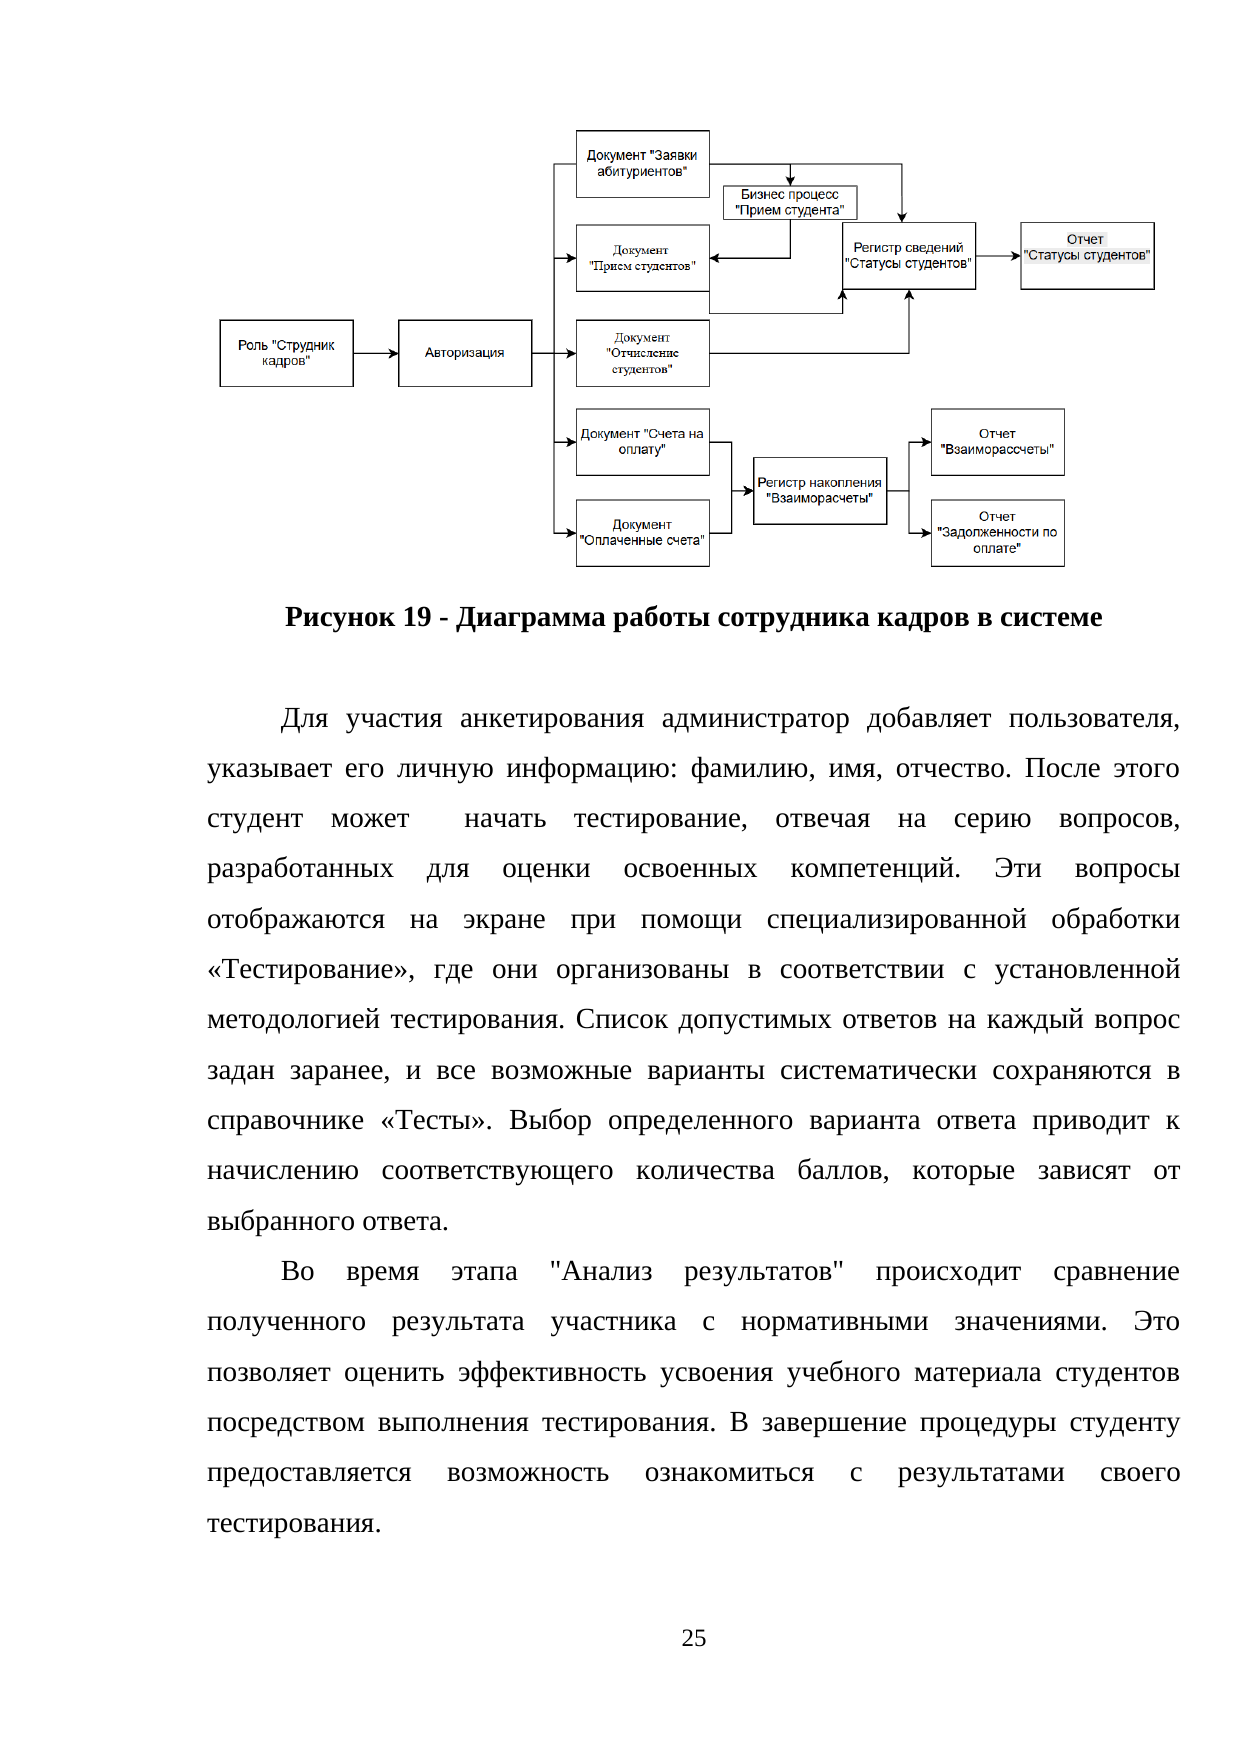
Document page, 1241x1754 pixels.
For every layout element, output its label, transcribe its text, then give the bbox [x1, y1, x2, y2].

text Для участия анкетирования администратор добавляет пользователя, указывает его личную информацию: фамилию, имя, отчество. После этого студент может начать тестирование, отвечая на серию вопросов, разработанных для оценки освоенных компетенций. Эти вопросы отображаются на экране при помощи специализированной обработки «Тестирование», где они организованы в соответствии с установленной методологией тестирования. Список допустимых ответов на каждый вопрос задан заранее, и все возможные варианты систематически сохраняются в справочнике «Тесты». Выбор определенного варианта ответа приводит к начислению соответствующего количества баллов, которые зависят от выбранного ответа. [207, 700, 1181, 1236]
picture [207, 118, 1180, 585]
text Рисунок 19 - Диаграмма работы сотрудника кадров в системе [207, 599, 1181, 633]
text Во время этапа "Анализ результатов" происходит сравнение полученного результата участника с нормативными значениями. Это позволяет оценить эффективность усвоения учебного материала студентов посредством выполнения тестирования. В завершение процедуры студенту предоставляется возможность ознакомиться с результатами своего тестирования. [207, 1253, 1181, 1538]
